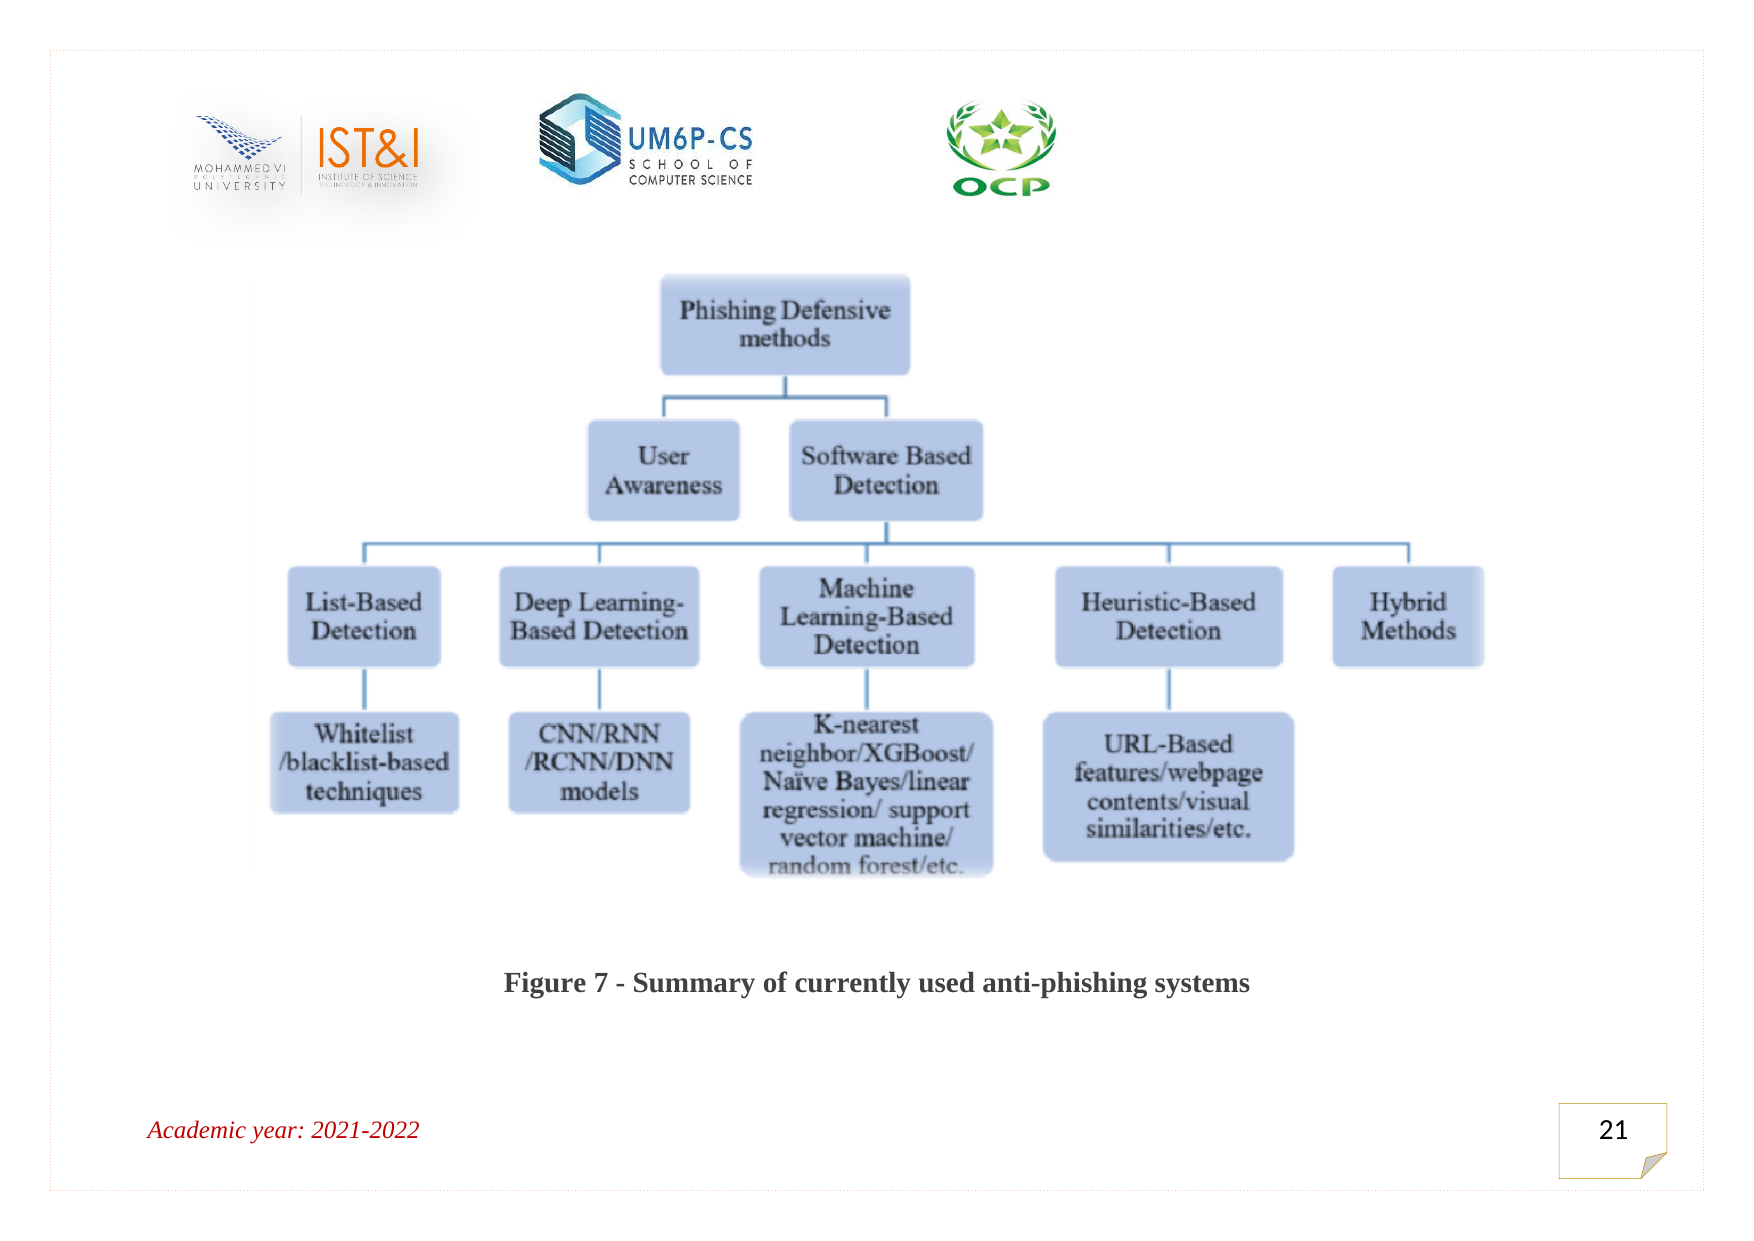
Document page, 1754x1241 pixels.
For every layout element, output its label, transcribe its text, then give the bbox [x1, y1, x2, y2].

picture [523, 73, 760, 198]
picture [924, 92, 1075, 200]
text Figure 7 - Summary of currently used anti-phishing systems [147, 965, 1606, 999]
picture [163, 80, 446, 229]
picture [280, 288, 1473, 863]
